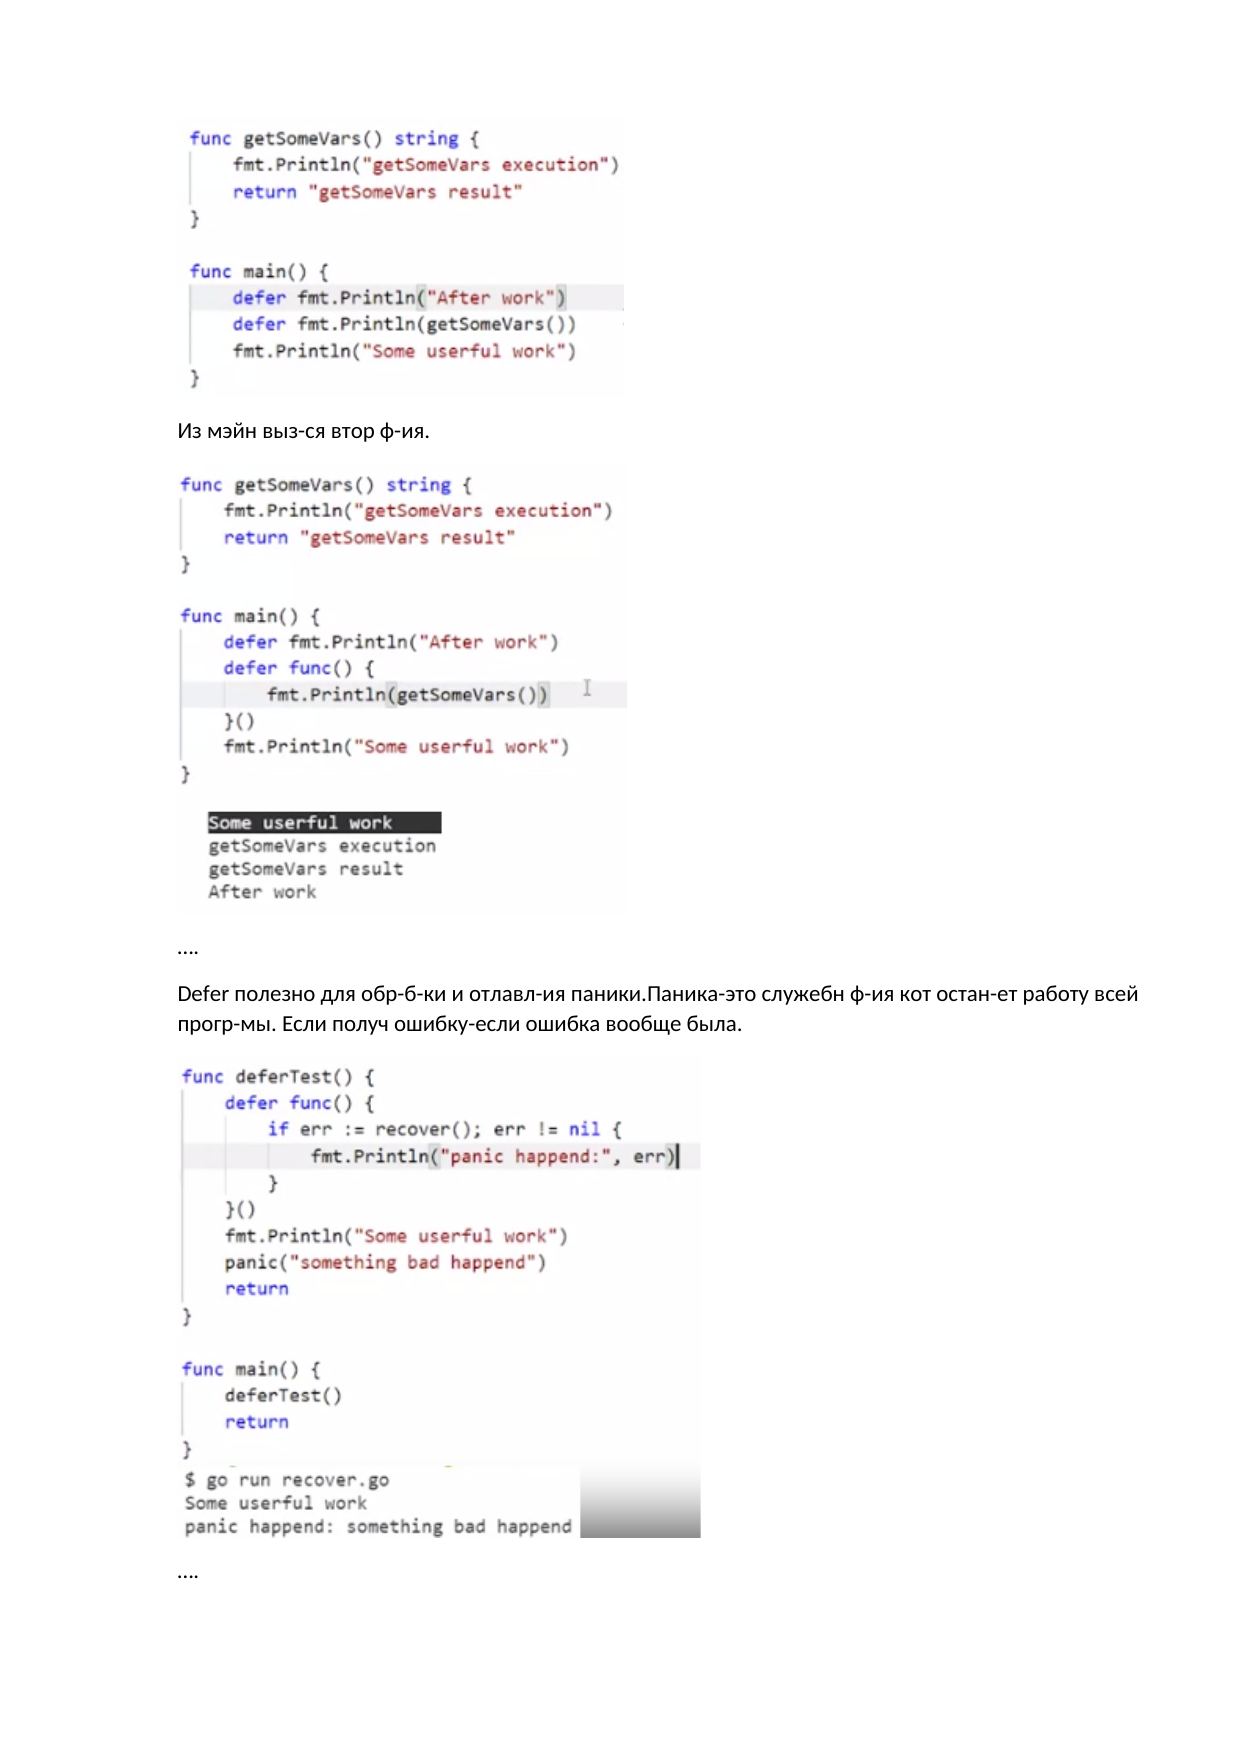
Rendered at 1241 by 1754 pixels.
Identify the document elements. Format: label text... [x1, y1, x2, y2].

text Из мэйн выз-ся втор ф-ия. [177, 417, 1152, 445]
picture [177, 463, 628, 914]
text Defer полезно для обр-б-ки и отлавл-ия паники.Паника-это служебн ф-ия кот остан-ет работу всей прогр-мы. Если получ ошибку-если ошибка вообще была. [177, 979, 1152, 1037]
text …. [177, 932, 1152, 960]
picture [177, 1056, 701, 1538]
picture [177, 118, 624, 398]
text …. [177, 1556, 1152, 1584]
